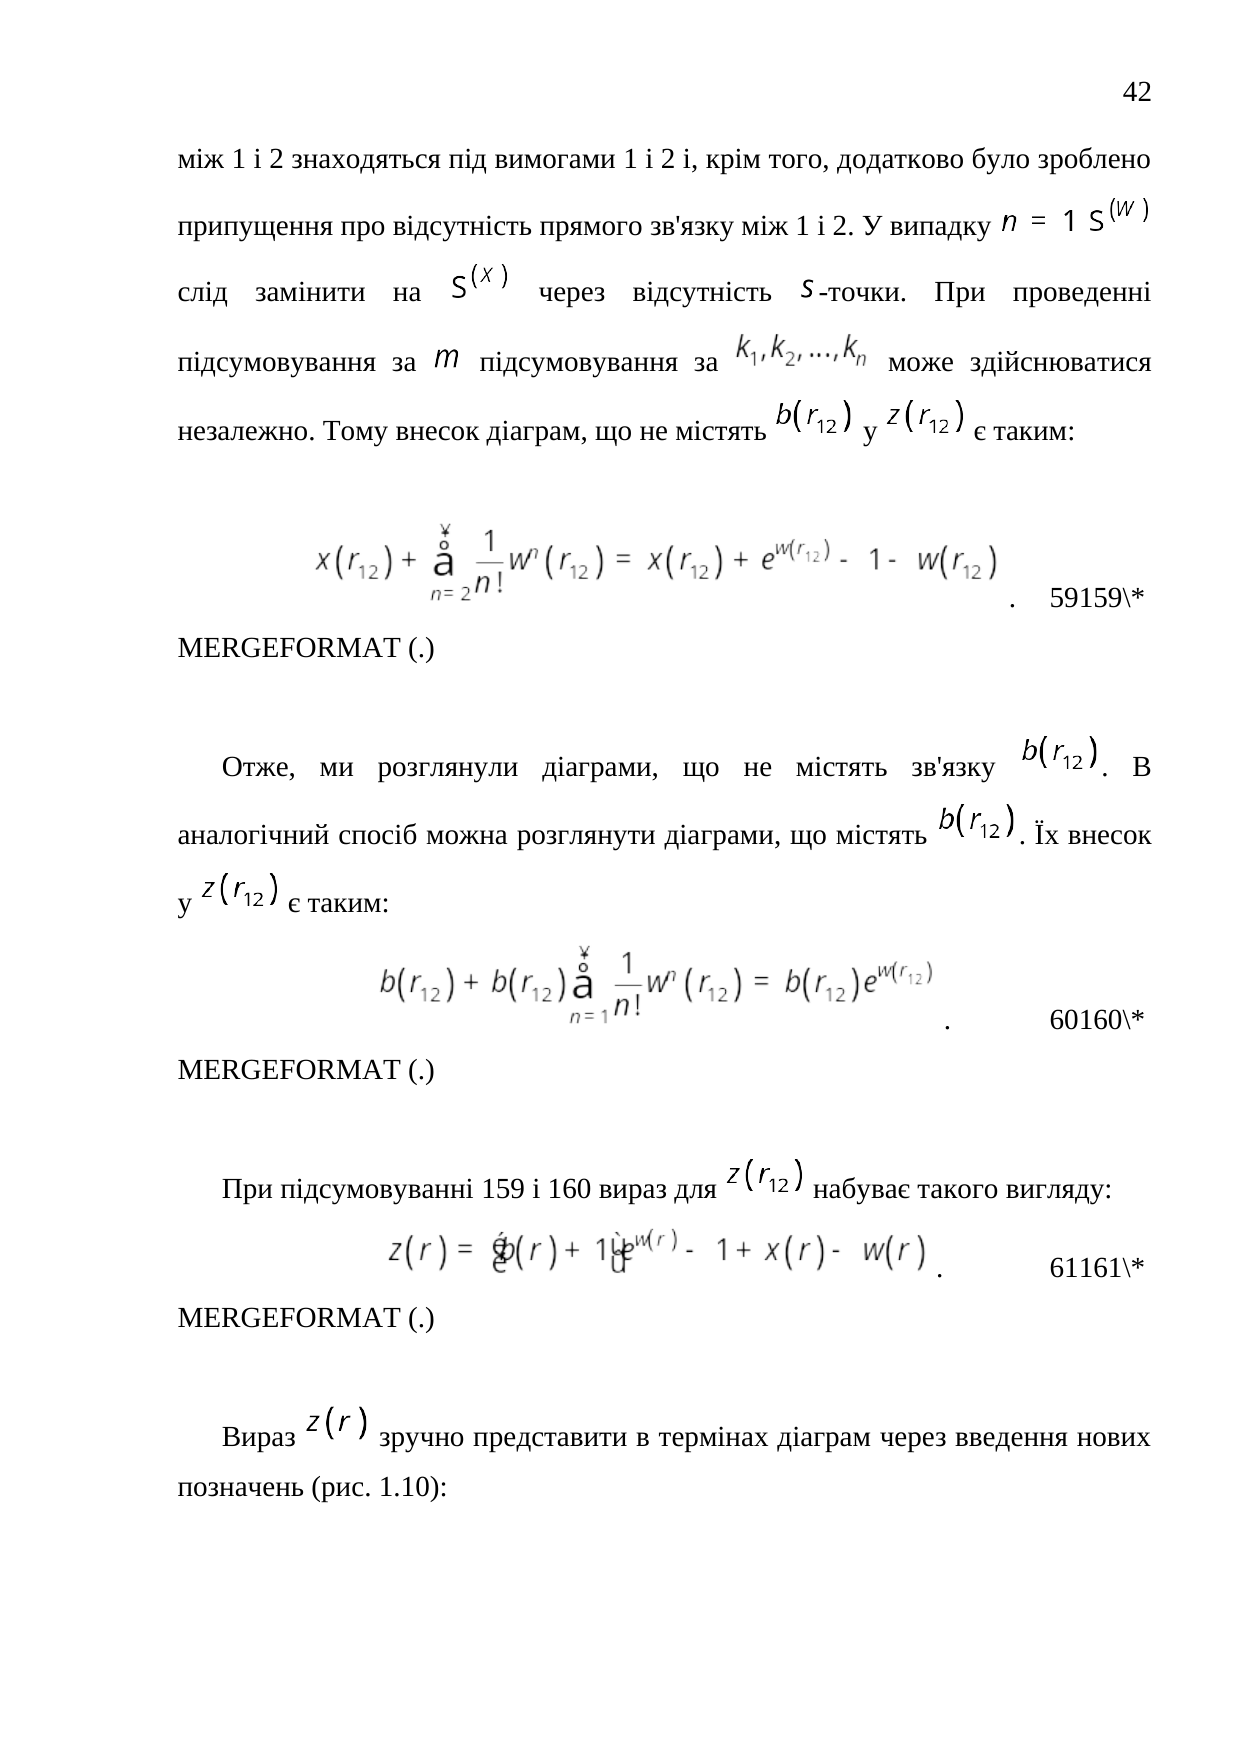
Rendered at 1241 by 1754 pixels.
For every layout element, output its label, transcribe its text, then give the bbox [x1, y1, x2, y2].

text При підсумовуванні і вираз для набуває такого вигляду: [177, 1153, 1152, 1204]
text Вираз зручно представити в термінах діаграм через введення нових позначень (рис. 1.10): [177, 1401, 1152, 1503]
text . [177, 1221, 1152, 1334]
text . [177, 513, 1152, 663]
text . [177, 936, 1152, 1086]
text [177, 141, 1152, 446]
text Отже, ми розглянули діаграми, що не містять зв'язку . В аналогічний спосіб можна розглянути діаграми, що містять . Їх внесок у є таким: [177, 731, 1152, 919]
